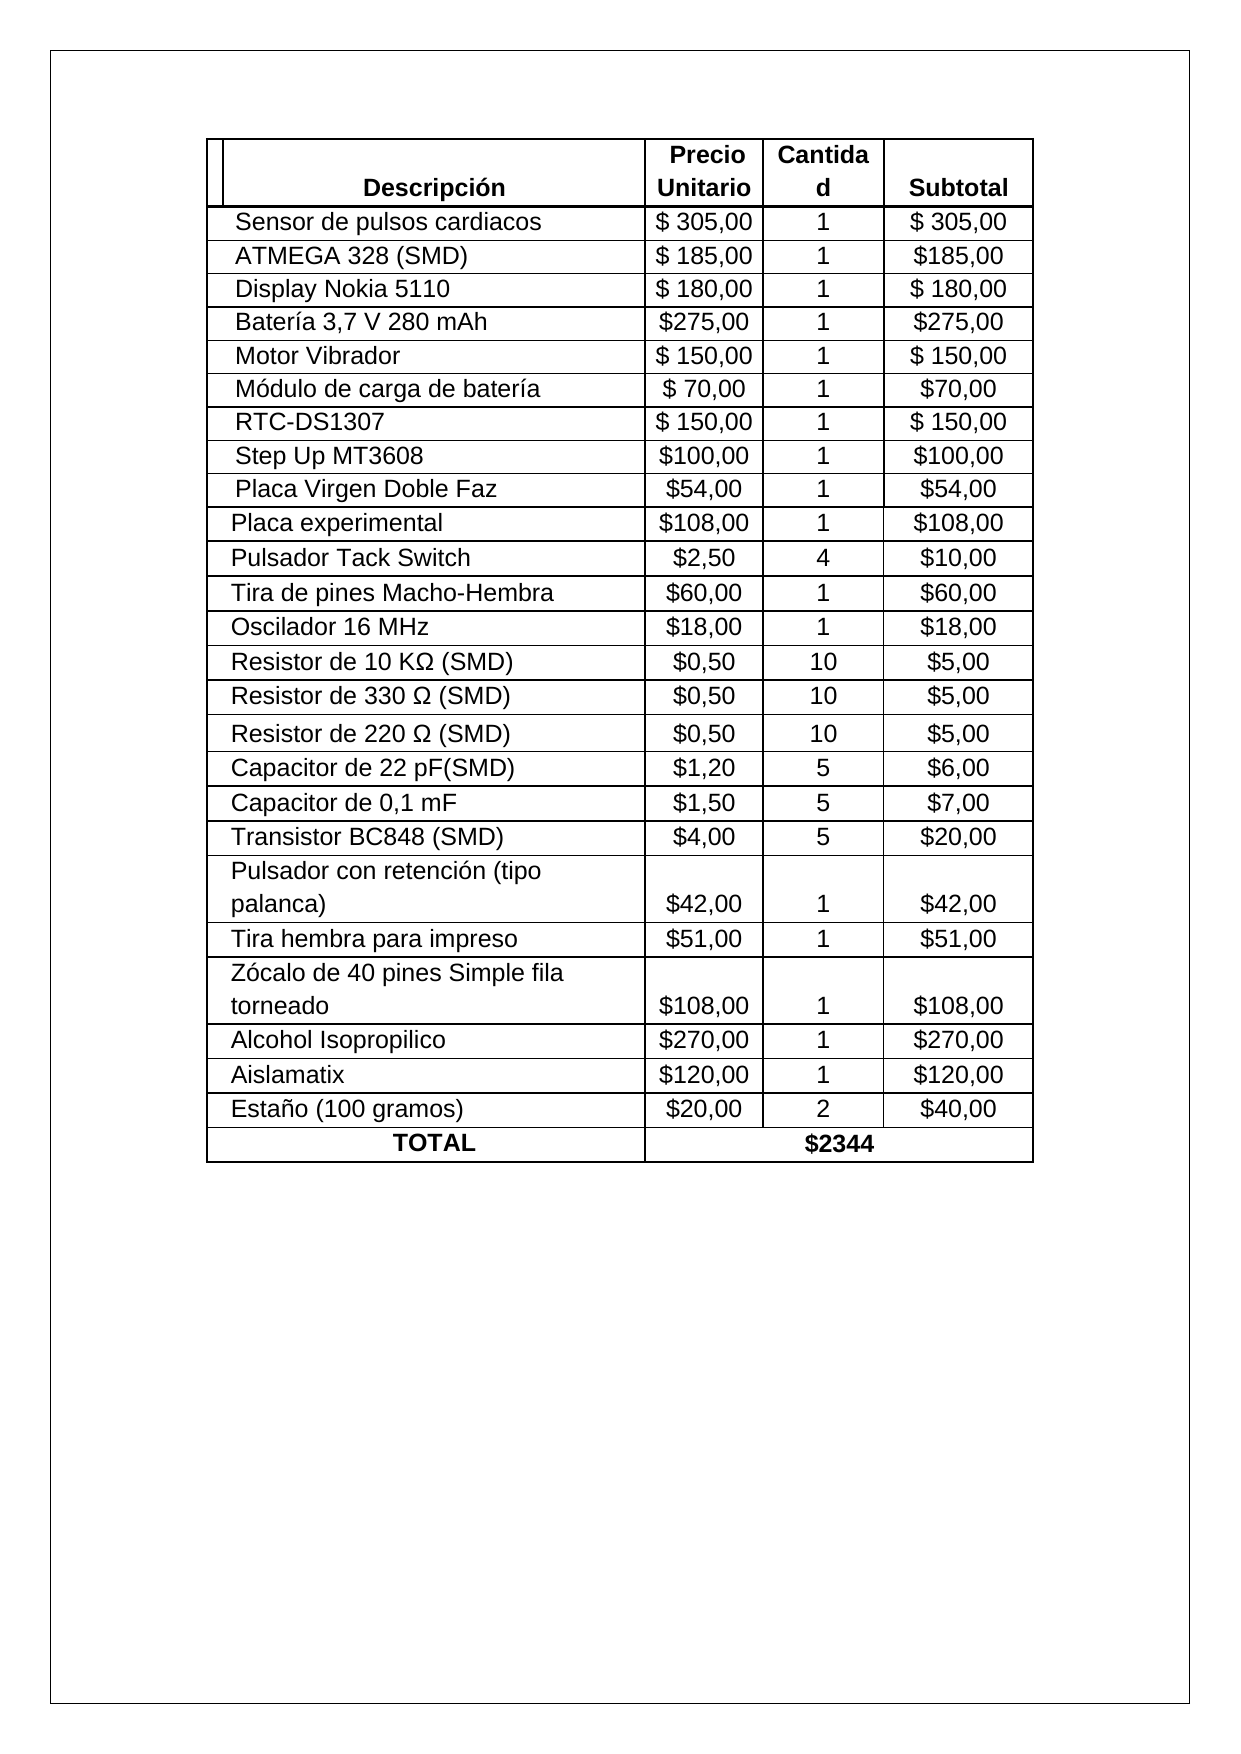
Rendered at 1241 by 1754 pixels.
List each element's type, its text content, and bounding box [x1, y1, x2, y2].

table_cell $54,00 [646, 474, 762, 506]
table_cell $270,00 [884, 1025, 1032, 1057]
table_cell 1 [764, 923, 883, 956]
table_cell [208, 1025, 223, 1057]
table_cell $120,00 [646, 1059, 762, 1092]
table_cell Alcohol Isopropilico [223, 1025, 644, 1057]
table_cell $120,00 [884, 1059, 1032, 1092]
table_cell 1 [764, 1059, 883, 1092]
table_cell [208, 1094, 223, 1127]
table_cell Módulo de carga de batería [208, 374, 644, 406]
table_cell $108,00 [884, 958, 1032, 1023]
table_cell [208, 1059, 223, 1092]
table_cell $ 185,00 [646, 241, 762, 273]
table_cell $ 150,00 [646, 341, 762, 373]
table_cell $ 305,00 [646, 208, 762, 240]
table_cell $ 150,00 [646, 408, 762, 440]
table_cell $185,00 [885, 241, 1032, 273]
table_cell Oscilador 16 MHz [223, 612, 644, 644]
table_cell $ 180,00 [885, 274, 1032, 306]
table_cell $270,00 [646, 1025, 762, 1057]
table_cell Estaño (100 gramos) [223, 1094, 644, 1127]
table_cell [208, 1128, 223, 1161]
table_cell $1,50 [646, 787, 762, 820]
table_cell [208, 715, 223, 751]
table_cell Pulsador con retención (tipo palanca) [223, 856, 644, 921]
table_cell $42,00 [646, 856, 762, 921]
table_cell 1 [764, 208, 883, 240]
table_cell Sensor de pulsos cardiacos [208, 208, 644, 240]
table_cell 10 [764, 715, 883, 751]
table_cell 10 [764, 681, 883, 714]
table_cell 1 [764, 274, 883, 306]
table_cell $60,00 [646, 577, 762, 610]
table_cell 1 [764, 474, 883, 506]
table_cell [208, 923, 223, 956]
table_cell [208, 787, 223, 820]
table_cell $7,00 [884, 787, 1032, 820]
table_cell [208, 577, 223, 610]
table_cell Capacitor de 22 pF(SMD) [223, 752, 644, 785]
table_cell $51,00 [884, 923, 1032, 956]
table_cell $18,00 [646, 612, 762, 644]
table_cell $20,00 [884, 822, 1032, 854]
table_cell $ 150,00 [885, 341, 1032, 373]
table_cell $6,00 [884, 752, 1032, 785]
table_cell $42,00 [884, 856, 1032, 921]
table_cell [208, 681, 223, 714]
table_cell Placa experimental [223, 508, 644, 540]
table_cell [208, 612, 223, 644]
table_cell $108,00 [646, 958, 762, 1023]
table_cell 5 [764, 787, 883, 820]
table_cell 1 [764, 508, 883, 540]
table_cell $0,50 [646, 715, 762, 751]
table_cell [208, 646, 223, 679]
table_cell $4,00 [646, 822, 762, 854]
table_cell 1 [764, 341, 883, 373]
table_header Cantidad [764, 140, 883, 205]
table_cell $20,00 [646, 1094, 762, 1127]
table_cell 10 [764, 646, 883, 679]
table_cell Tira hembra para impreso [223, 923, 644, 956]
table_cell $5,00 [884, 646, 1032, 679]
table_cell $40,00 [884, 1094, 1032, 1127]
table_cell 1 [764, 308, 883, 340]
table_cell $0,50 [646, 646, 762, 679]
table_cell $275,00 [885, 308, 1032, 340]
table_cell $0,50 [646, 681, 762, 714]
table_cell $18,00 [884, 612, 1032, 644]
table_cell $5,00 [884, 681, 1032, 714]
table_cell Tira de pines Macho-Hembra [223, 577, 644, 610]
table_cell $ 305,00 [885, 208, 1032, 240]
table_cell Display Nokia 5110 [208, 274, 644, 306]
table_cell $275,00 [646, 308, 762, 340]
table_cell RTC-DS1307 [208, 408, 644, 440]
table_cell $51,00 [646, 923, 762, 956]
table_cell [208, 752, 223, 785]
table_cell 1 [764, 958, 883, 1023]
table_cell 1 [764, 408, 883, 440]
table_cell $2,50 [646, 542, 762, 575]
table_cell $54,00 [885, 474, 1032, 506]
table_cell $108,00 [884, 508, 1032, 540]
table_header Subtotal [885, 140, 1032, 205]
table_cell 1 [764, 577, 883, 610]
table_cell ATMEGA 328 (SMD) [208, 241, 644, 273]
table_header Precio Unitario [646, 140, 762, 205]
table_cell Placa Virgen Doble Faz [208, 474, 644, 506]
table_cell 1 [764, 441, 883, 473]
table_cell Transistor BC848 (SMD) [223, 822, 644, 854]
table_cell $ 150,00 [885, 408, 1032, 440]
table_cell $1,20 [646, 752, 762, 785]
table_header Descripción [224, 140, 644, 205]
table_cell TOTAL [223, 1128, 644, 1161]
table_cell $60,00 [884, 577, 1032, 610]
table_cell 1 [764, 612, 883, 644]
table_cell $108,00 [646, 508, 762, 540]
table_cell 4 [764, 542, 883, 575]
table_cell 1 [764, 241, 883, 273]
table_header [208, 140, 222, 205]
table_cell Resistor de 220 Ω (SMD) [223, 715, 644, 751]
table_cell [208, 958, 223, 1023]
table_cell Motor Vibrador [208, 341, 644, 373]
table_cell Zócalo de 40 pines Simple fila torneado [223, 958, 644, 1023]
table_cell 1 [764, 856, 883, 921]
table_cell $2344 [646, 1128, 1032, 1161]
table_cell 2 [764, 1094, 883, 1127]
table_cell $ 70,00 [646, 374, 762, 406]
table_cell [208, 508, 223, 540]
table_cell [208, 542, 223, 575]
table_cell 5 [764, 752, 883, 785]
table_cell $10,00 [884, 542, 1032, 575]
table_cell $70,00 [885, 374, 1032, 406]
table_cell Aislamatix [223, 1059, 644, 1092]
table_cell Step Up MT3608 [208, 441, 644, 473]
table_cell Capacitor de 0,1 mF [223, 787, 644, 820]
table_cell Resistor de 10 KΩ (SMD) [223, 646, 644, 679]
table_cell $100,00 [885, 441, 1032, 473]
table_cell $ 180,00 [646, 274, 762, 306]
table_cell Batería 3,7 V 280 mAh [208, 308, 644, 340]
table_cell [208, 856, 223, 921]
table_cell $5,00 [884, 715, 1032, 751]
table_cell 5 [764, 822, 883, 854]
table_cell [208, 822, 223, 854]
table_cell 1 [764, 374, 883, 406]
table_cell $100,00 [646, 441, 762, 473]
table_cell 1 [764, 1025, 883, 1057]
table_cell Resistor de 330 Ω (SMD) [223, 681, 644, 714]
table_cell Pulsador Tack Switch [223, 542, 644, 575]
